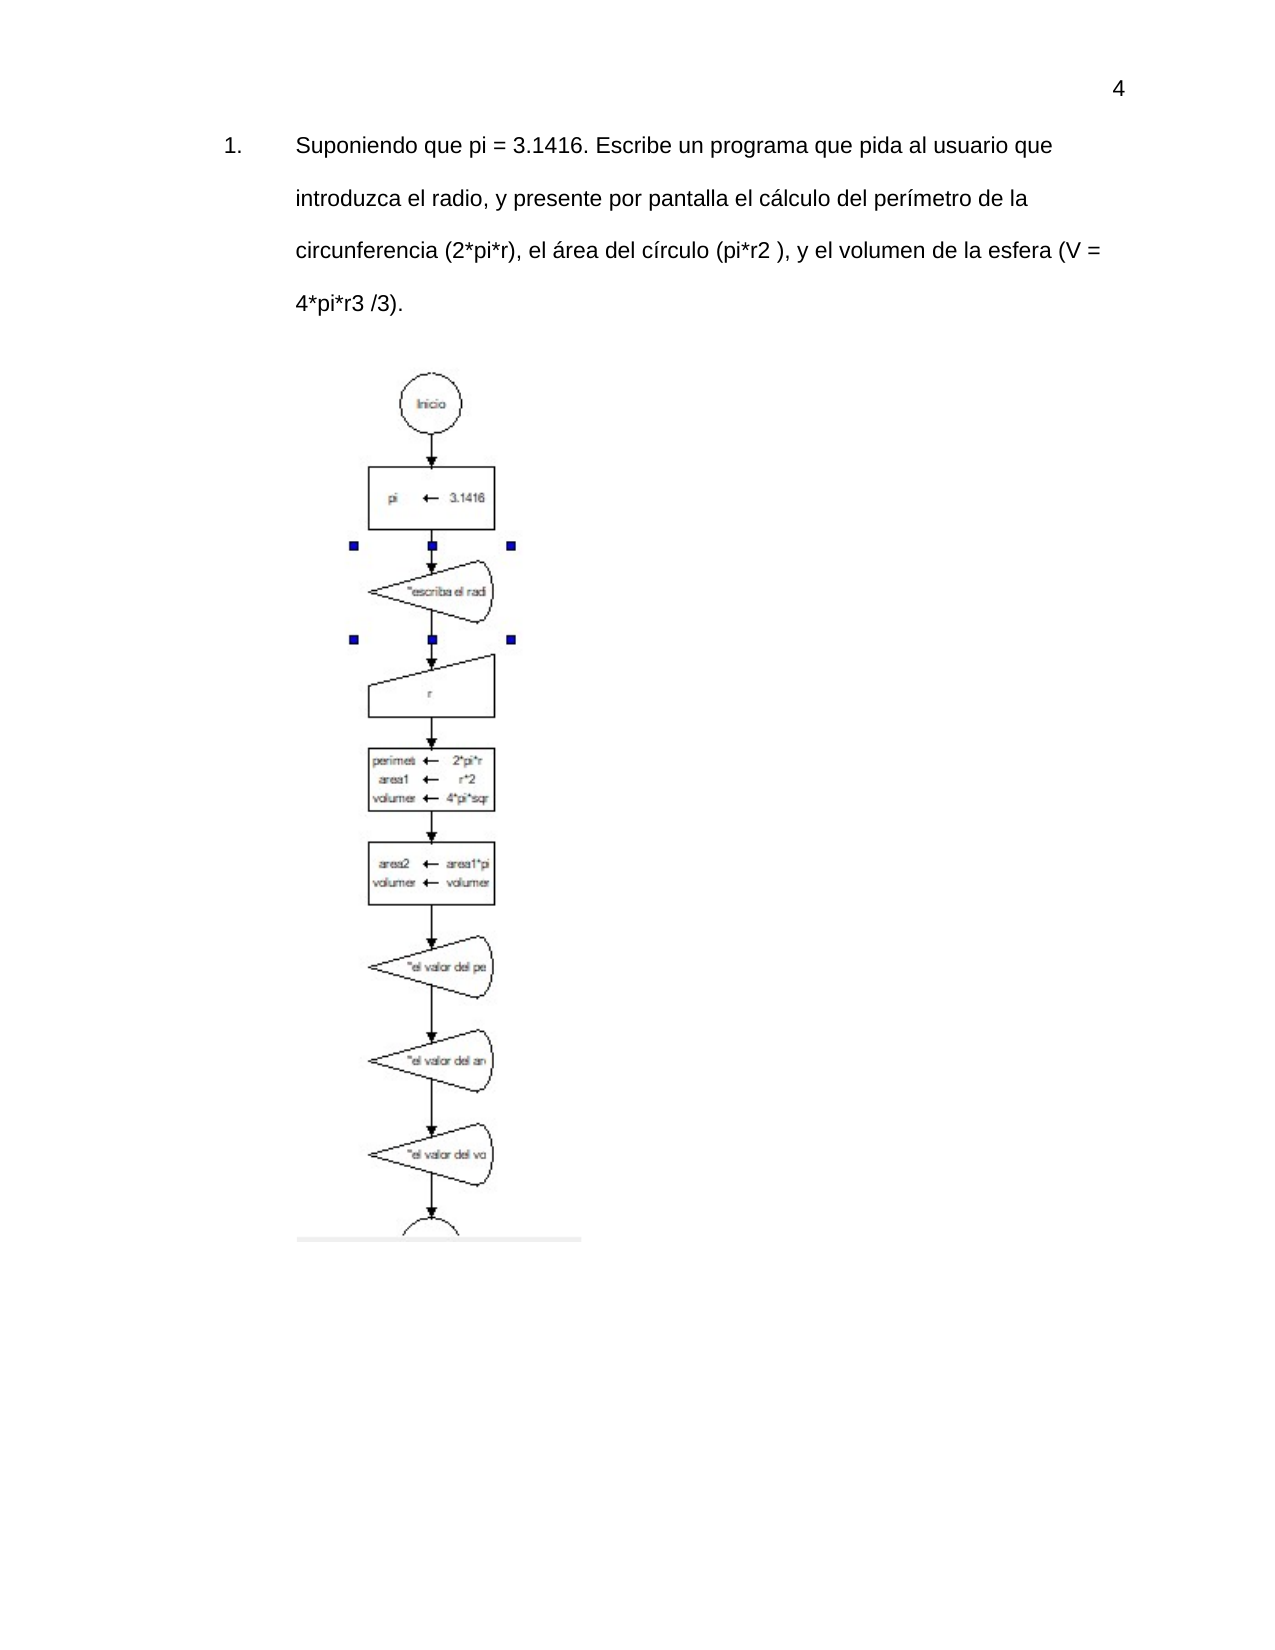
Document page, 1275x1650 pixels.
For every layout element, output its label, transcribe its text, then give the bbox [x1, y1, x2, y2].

picture [296, 343, 582, 1242]
text 1. Suponiendo que pi = 3.1416. Escribe un programa que pida al usuario que introduzca el radio, y presente por pantalla el cálculo del perímetro de la circunferencia (2*pi*r), el área del círculo (pi*r2 ), y el volumen de la esfera (V = 4*pi*r3 /3). [223, 132, 1126, 317]
